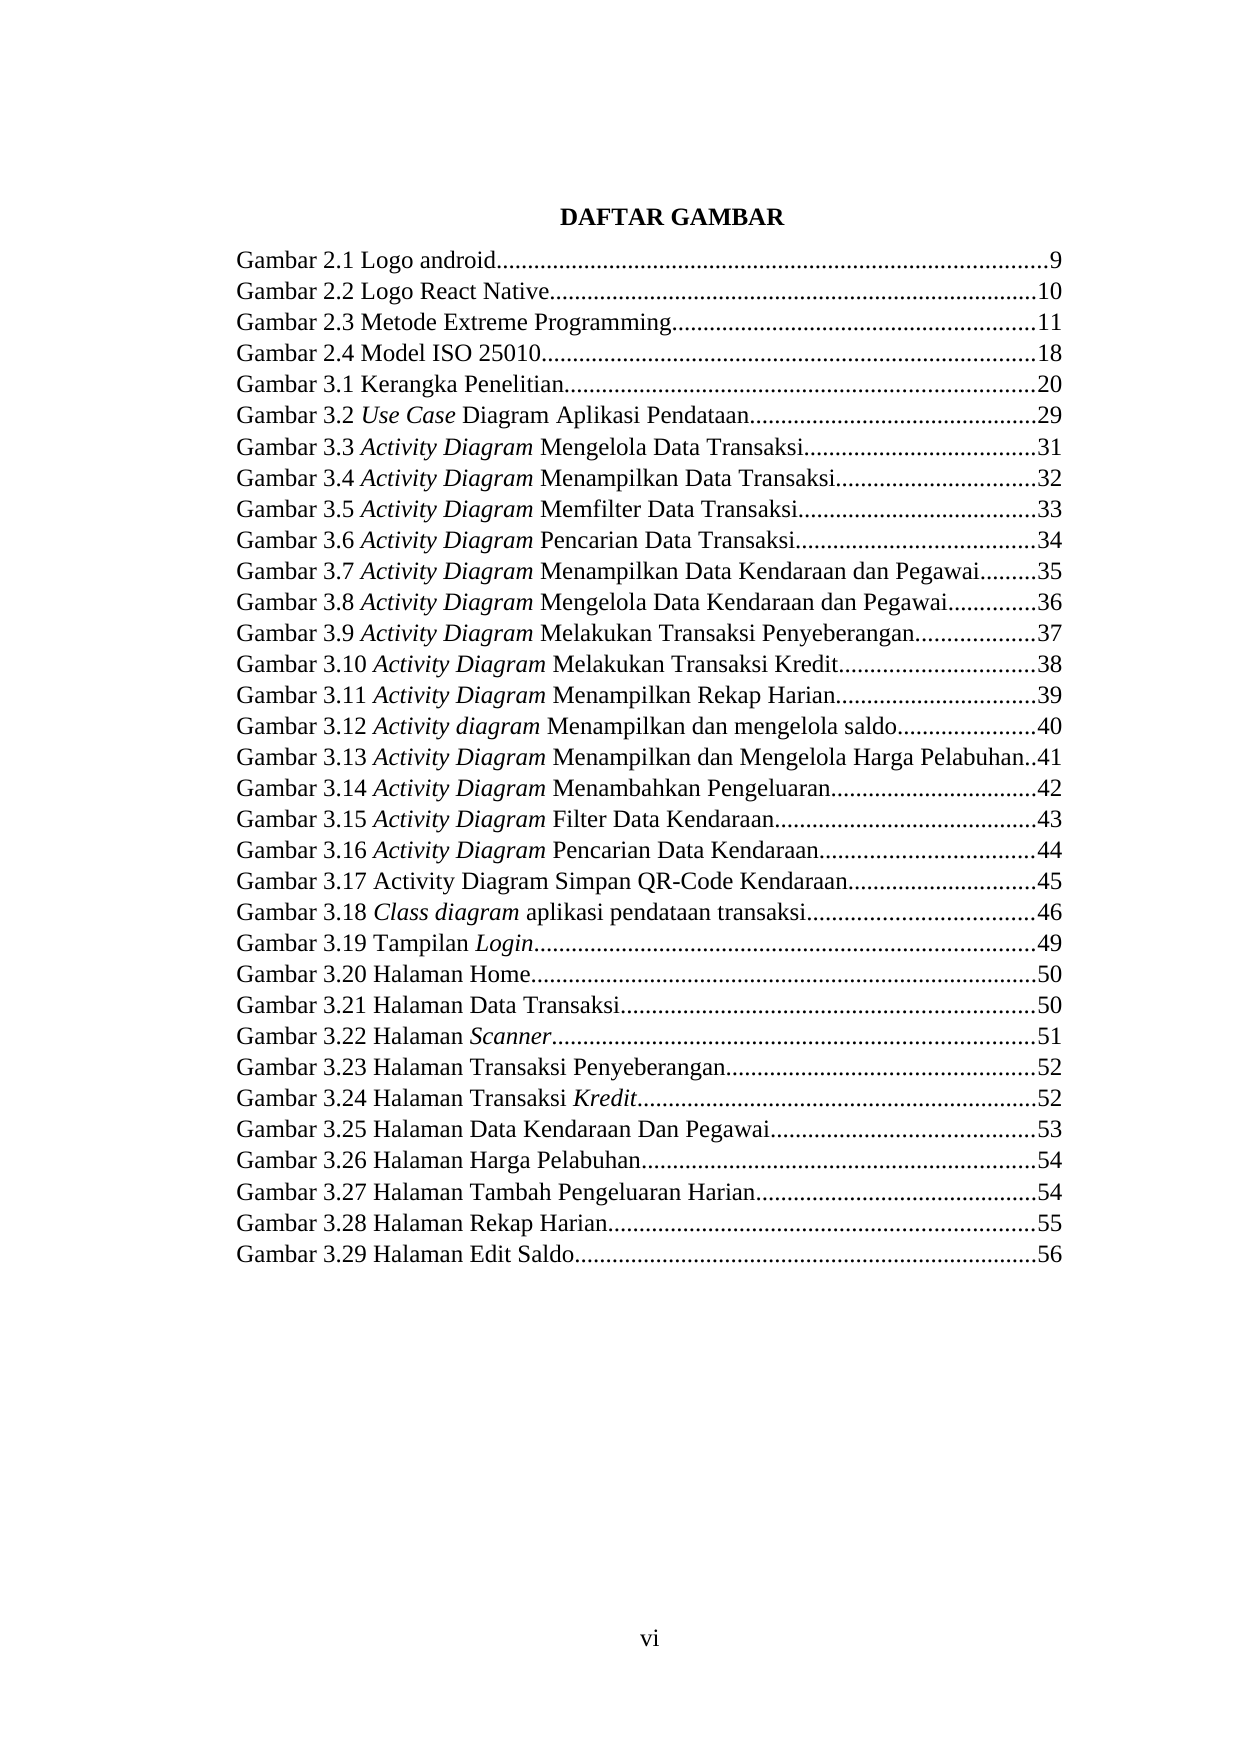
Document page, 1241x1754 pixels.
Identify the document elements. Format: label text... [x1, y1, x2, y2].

text Gambar 3.24 Halaman Transaksi Kredit 52 [236, 1083, 1063, 1112]
text Gambar 3.15 Activity Diagram Filter Data Kendaraan 43 [236, 804, 1063, 833]
text Gambar 3.8 Activity Diagram Mengelola Data Kendaraan dan Pegawai 36 [236, 587, 1063, 616]
text Gambar 3.29 Halaman Edit Saldo 56 [236, 1239, 1063, 1267]
text Gambar 3.21 Halaman Data Transaksi 50 [236, 990, 1063, 1019]
text Gambar 3.6 Activity Diagram Pencarian Data Transaksi 34 [236, 525, 1063, 553]
text Gambar 3.16 Activity Diagram Pencarian Data Kendaraan 44 [236, 835, 1063, 864]
text Gambar 3.4 Activity Diagram Menampilkan Data Transaksi 32 [236, 463, 1063, 491]
text Gambar 3.26 Halaman Harga Pelabuhan 54 [236, 1146, 1063, 1174]
text Gambar 3.22 Halaman Scanner 51 [236, 1021, 1063, 1050]
text Gambar 3.14 Activity Diagram Menambahkan Pengeluaran 42 [236, 773, 1063, 802]
text Gambar 3.11 Activity Diagram Menampilkan Rekap Harian 39 [236, 680, 1063, 709]
text Gambar 3.27 Halaman Tambah Pengeluaran Harian 54 [236, 1177, 1063, 1205]
text Gambar 3.7 Activity Diagram Menampilkan Data Kendaraan dan Pegawai 35 [236, 556, 1063, 584]
text Gambar 3.12 Activity diagram Menampilkan dan mengelola saldo 40 [236, 711, 1063, 740]
text Gambar 2.3 Metode Extreme Programming 11 [236, 307, 1063, 336]
text Gambar 2.2 Logo React Native 10 [236, 276, 1063, 305]
text Gambar 3.25 Halaman Data Kendaraan Dan Pegawai 53 [236, 1114, 1063, 1143]
text Gambar 3.19 Tampilan Login 49 [236, 928, 1063, 957]
text Gambar 3.20 Halaman Home 50 [236, 959, 1063, 988]
text Gambar 2.1 Logo android 9 [236, 245, 1063, 274]
text Gambar 3.9 Activity Diagram Melakukan Transaksi Penyeberangan 37 [236, 618, 1063, 647]
text Gambar 2.4 Model ISO 25010 18 [236, 338, 1063, 367]
text Gambar 3.2 Use Case Diagram Aplikasi Pendataan 29 [236, 401, 1063, 429]
text Gambar 3.13 Activity Diagram Menampilkan dan Mengelola Harga Pelabuhan 41 [236, 742, 1063, 771]
text Gambar 3.5 Activity Diagram Memfilter Data Transaksi 33 [236, 494, 1063, 522]
text Gambar 3.28 Halaman Rekap Harian 55 [236, 1208, 1063, 1236]
subtitle DAFTAR GAMBAR [281, 202, 1063, 231]
text Gambar 3.1 Kerangka Penelitian 20 [236, 369, 1063, 398]
text Gambar 3.10 Activity Diagram Melakukan Transaksi Kredit 38 [236, 649, 1063, 678]
text Gambar 3.3 Activity Diagram Mengelola Data Transaksi 31 [236, 432, 1063, 460]
text Gambar 3.17 Activity Diagram Simpan QR-Code Kendaraan 45 [236, 866, 1063, 895]
text Gambar 3.23 Halaman Transaksi Penyeberangan 52 [236, 1052, 1063, 1081]
text Gambar 3.18 Class diagram aplikasi pendataan transaksi 46 [236, 897, 1063, 926]
